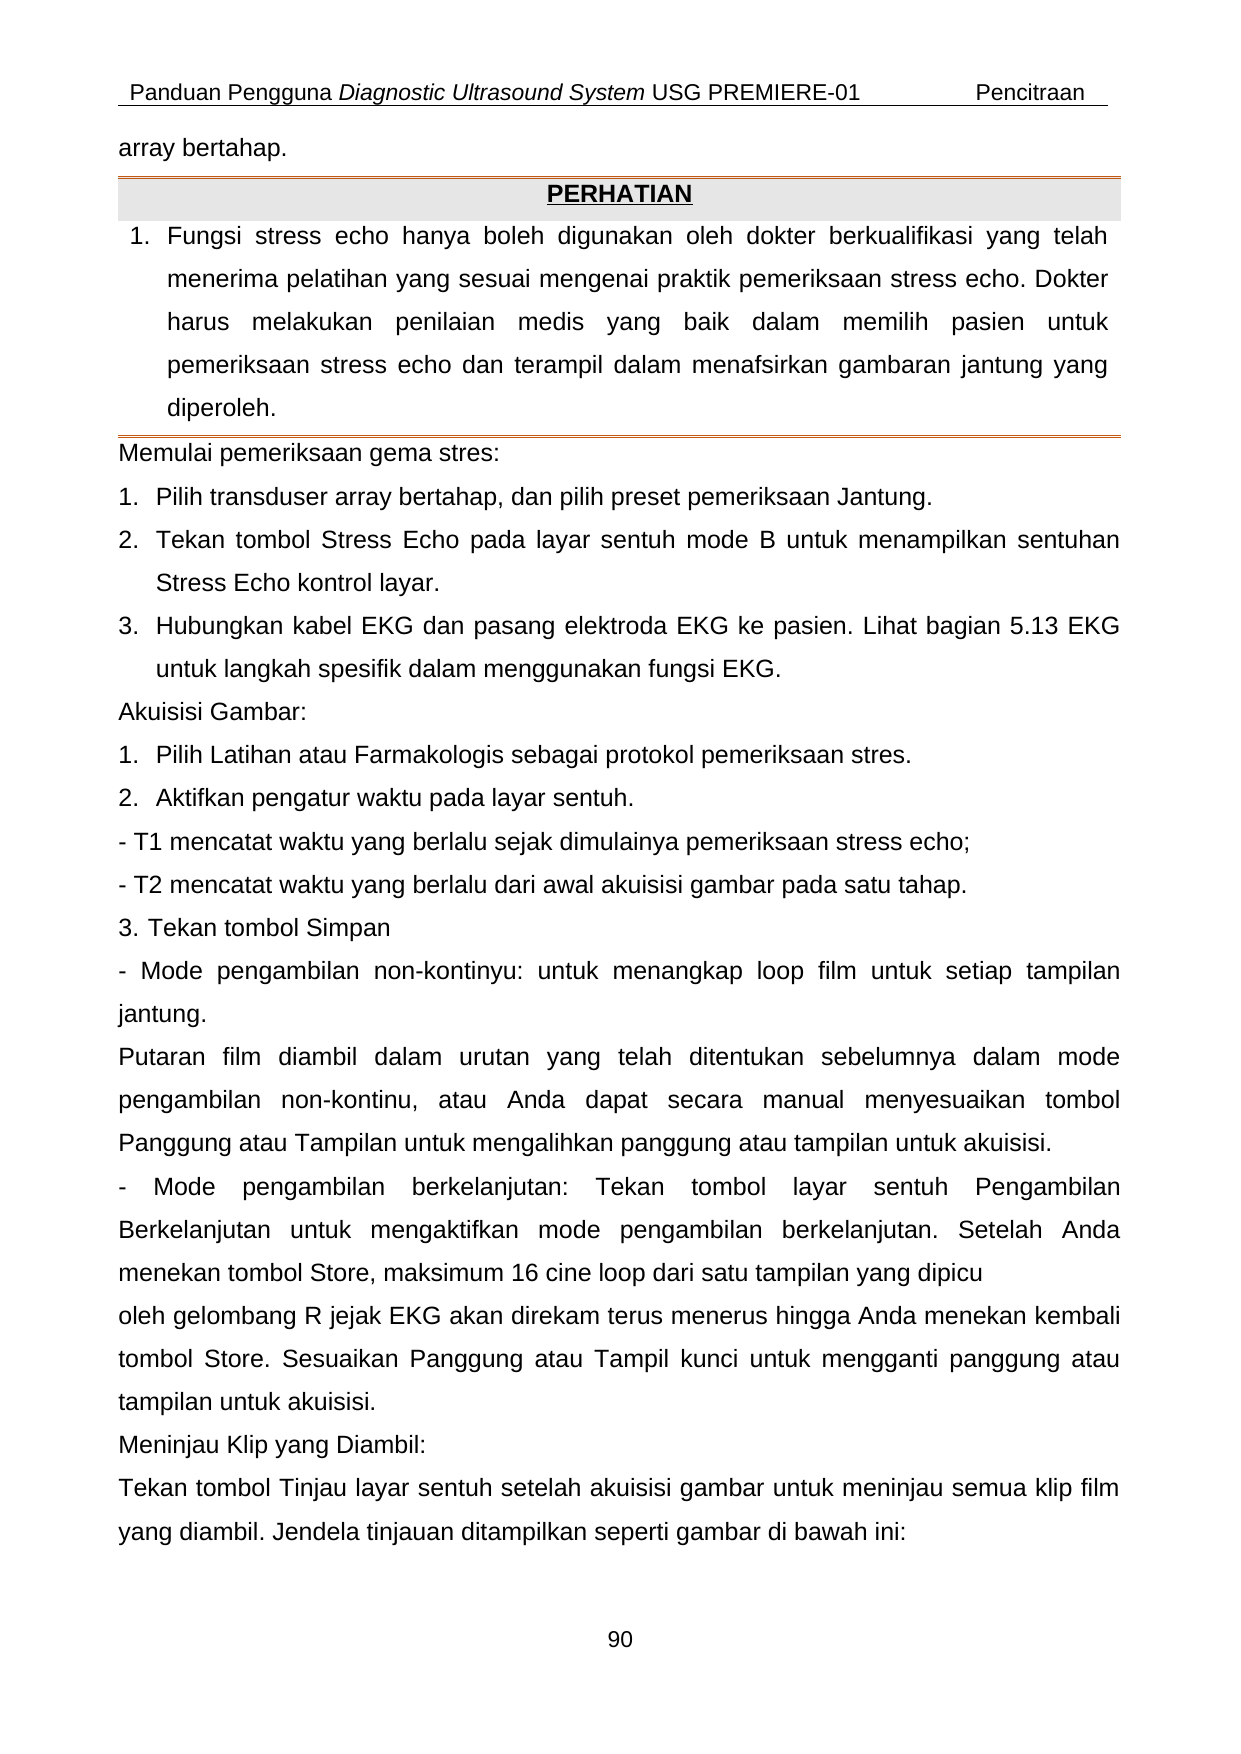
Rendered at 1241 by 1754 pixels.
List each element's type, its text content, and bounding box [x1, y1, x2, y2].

text - Mode pengambilan berkelanjutan: Tekan tombol layar sentuh Pengambilan Berkelanjutan untuk mengaktifkan mode pengambilan berkelanjutan. Setelah Anda menekan tombol Store, maksimum 16 cine loop dari satu tampilan yang dipicu [118, 1171, 1122, 1286]
list Pilih Latihan atau Farmakologis sebagai protokol pemeriksaan stres. [118, 740, 1122, 769]
text Putaran film diambil dalam urutan yang telah ditentukan sebelumnya dalam mode pengambilan non-kontinu, atau Anda dapat secara manual menyesuaikan tombol Panggung atau Tampilan untuk mengalihkan panggung atau tampilan untuk akuisisi. [118, 1042, 1122, 1157]
list Tekan tombol Simpan [118, 913, 1122, 941]
text - Mode pengambilan non-kontinyu: untuk menangkap loop film untuk setiap tampilan jantung. [118, 956, 1122, 1028]
list Hubungkan kabel EKG dan pasang elektroda EKG ke pasien. Lihat bagian 5.13 EKG untuk langkah spesifik dalam menggunakan fungsi EKG. [118, 611, 1122, 683]
text Akuisisi Gambar: [118, 697, 1122, 726]
text Tekan tombol Tinjau layar sentuh setelah akuisisi gambar untuk meninjau semua klip film yang diambil. Jendela tinjauan ditampilkan seperti gambar di bawah ini: [118, 1473, 1122, 1545]
text - T2 mencatat waktu yang berlalu dari awal akuisisi gambar pada satu tahap. [118, 869, 1122, 898]
list Pilih transduser array bertahap, dan pilih preset pemeriksaan Jantung. [118, 481, 1122, 510]
list Aktifkan pengatur waktu pada layar sentuh. [118, 783, 1122, 812]
text Memulai pemeriksaan gema stres: [118, 438, 1122, 467]
list Tekan tombol Stress Echo pada layar sentuh mode B untuk menampilkan sentuhan Stress Echo kontrol layar. [118, 524, 1122, 596]
text oleh gelombang R jejak EKG akan direkam terus menerus hingga Anda menekan kembali tombol Store. Sesuaikan Panggung atau Tampil kunci untuk mengganti panggung atau tampilan untuk akuisisi. [118, 1301, 1122, 1416]
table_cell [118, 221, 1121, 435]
text Meninjau Klip yang Diambil: [118, 1430, 1122, 1459]
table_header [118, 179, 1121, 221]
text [118, 133, 1122, 161]
text - T1 mencatat waktu yang berlalu sejak dimulainya pemeriksaan stress echo; [118, 826, 1122, 855]
